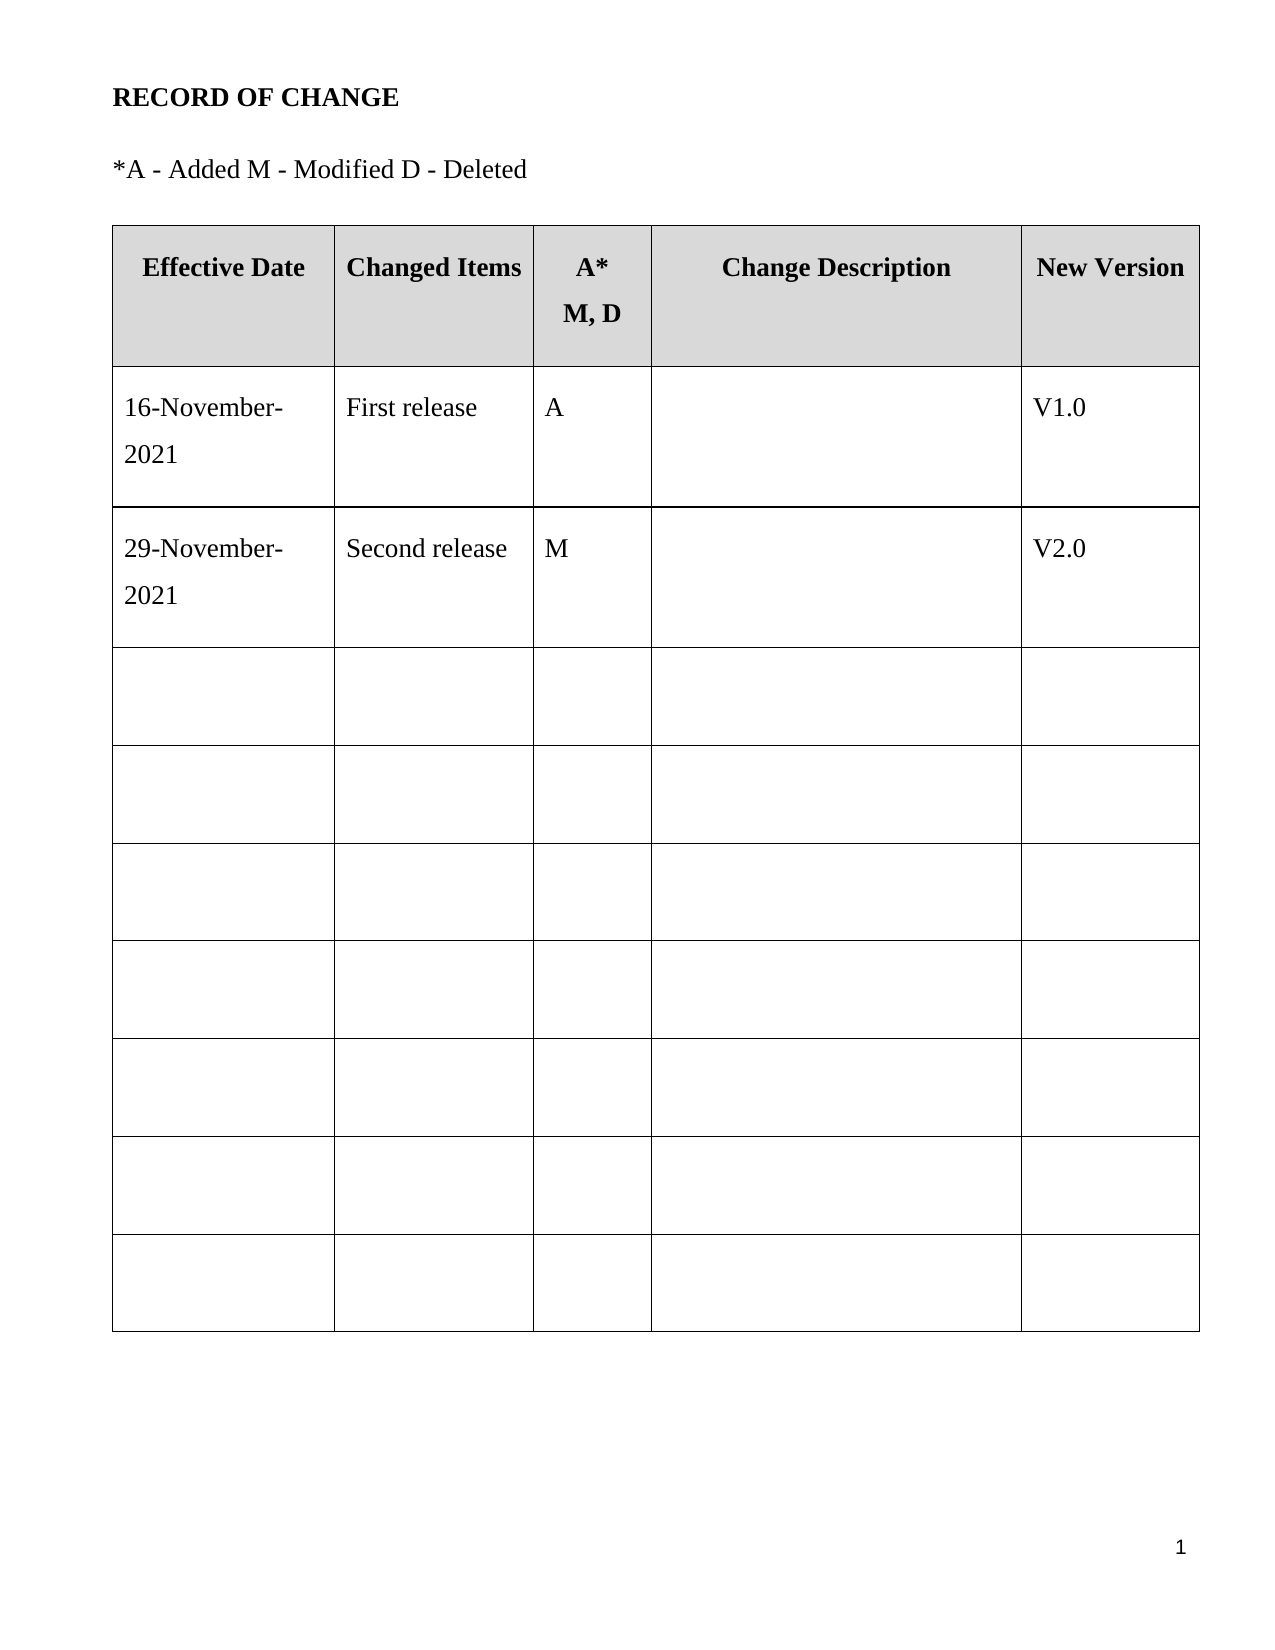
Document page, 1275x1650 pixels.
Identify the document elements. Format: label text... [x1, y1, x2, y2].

table_cell V2.0 [1022, 508, 1199, 647]
table_header A* M, D [534, 226, 651, 366]
table_cell [113, 648, 334, 745]
table_cell M [534, 508, 651, 647]
table_cell [652, 648, 1021, 745]
table_cell [534, 746, 651, 843]
table_cell [534, 844, 651, 940]
table_cell [335, 648, 533, 745]
table_cell [335, 1235, 533, 1331]
table_cell [652, 1039, 1021, 1136]
table_cell [534, 1039, 651, 1136]
table_cell Second release [335, 508, 533, 647]
table_cell [335, 844, 533, 940]
table_cell [652, 1137, 1021, 1233]
table_cell [113, 1039, 334, 1136]
table_cell [652, 941, 1021, 1038]
table_cell [113, 844, 334, 940]
table_cell [534, 1137, 651, 1233]
table_cell [1022, 844, 1199, 940]
table_cell [113, 1235, 334, 1331]
table_cell [113, 1137, 334, 1233]
table_cell [534, 648, 651, 745]
table_cell [534, 1235, 651, 1331]
table_header Changed Items [335, 226, 533, 366]
table_cell [534, 941, 651, 1038]
table_cell [652, 1235, 1021, 1331]
table_cell [335, 1039, 533, 1136]
table_cell [1022, 941, 1199, 1038]
text RECORD OF CHANGE [112, 81, 1186, 112]
table_cell [335, 941, 533, 1038]
table_cell [1022, 648, 1199, 745]
table_cell [335, 1137, 533, 1233]
table_header New Version [1022, 226, 1199, 366]
table_cell 16-November-2021 [113, 367, 334, 506]
table_header Change Description [652, 226, 1021, 366]
table_cell 29-November-2021 [113, 508, 334, 647]
table_cell [1022, 746, 1199, 843]
table_cell [652, 508, 1021, 647]
text *A - Added M - Modified D - Deleted [112, 153, 1186, 184]
table_header Effective Date [113, 226, 334, 366]
table_cell [1022, 1137, 1199, 1233]
table_cell [652, 746, 1021, 843]
table_cell [652, 844, 1021, 940]
table_cell V1.0 [1022, 367, 1199, 506]
table_cell A [534, 367, 651, 506]
table_cell First release [335, 367, 533, 506]
table_cell [113, 941, 334, 1038]
table_cell [113, 746, 334, 843]
table_cell [1022, 1039, 1199, 1136]
table_cell [1022, 1235, 1199, 1331]
table_cell [652, 367, 1021, 506]
table_cell [335, 746, 533, 843]
